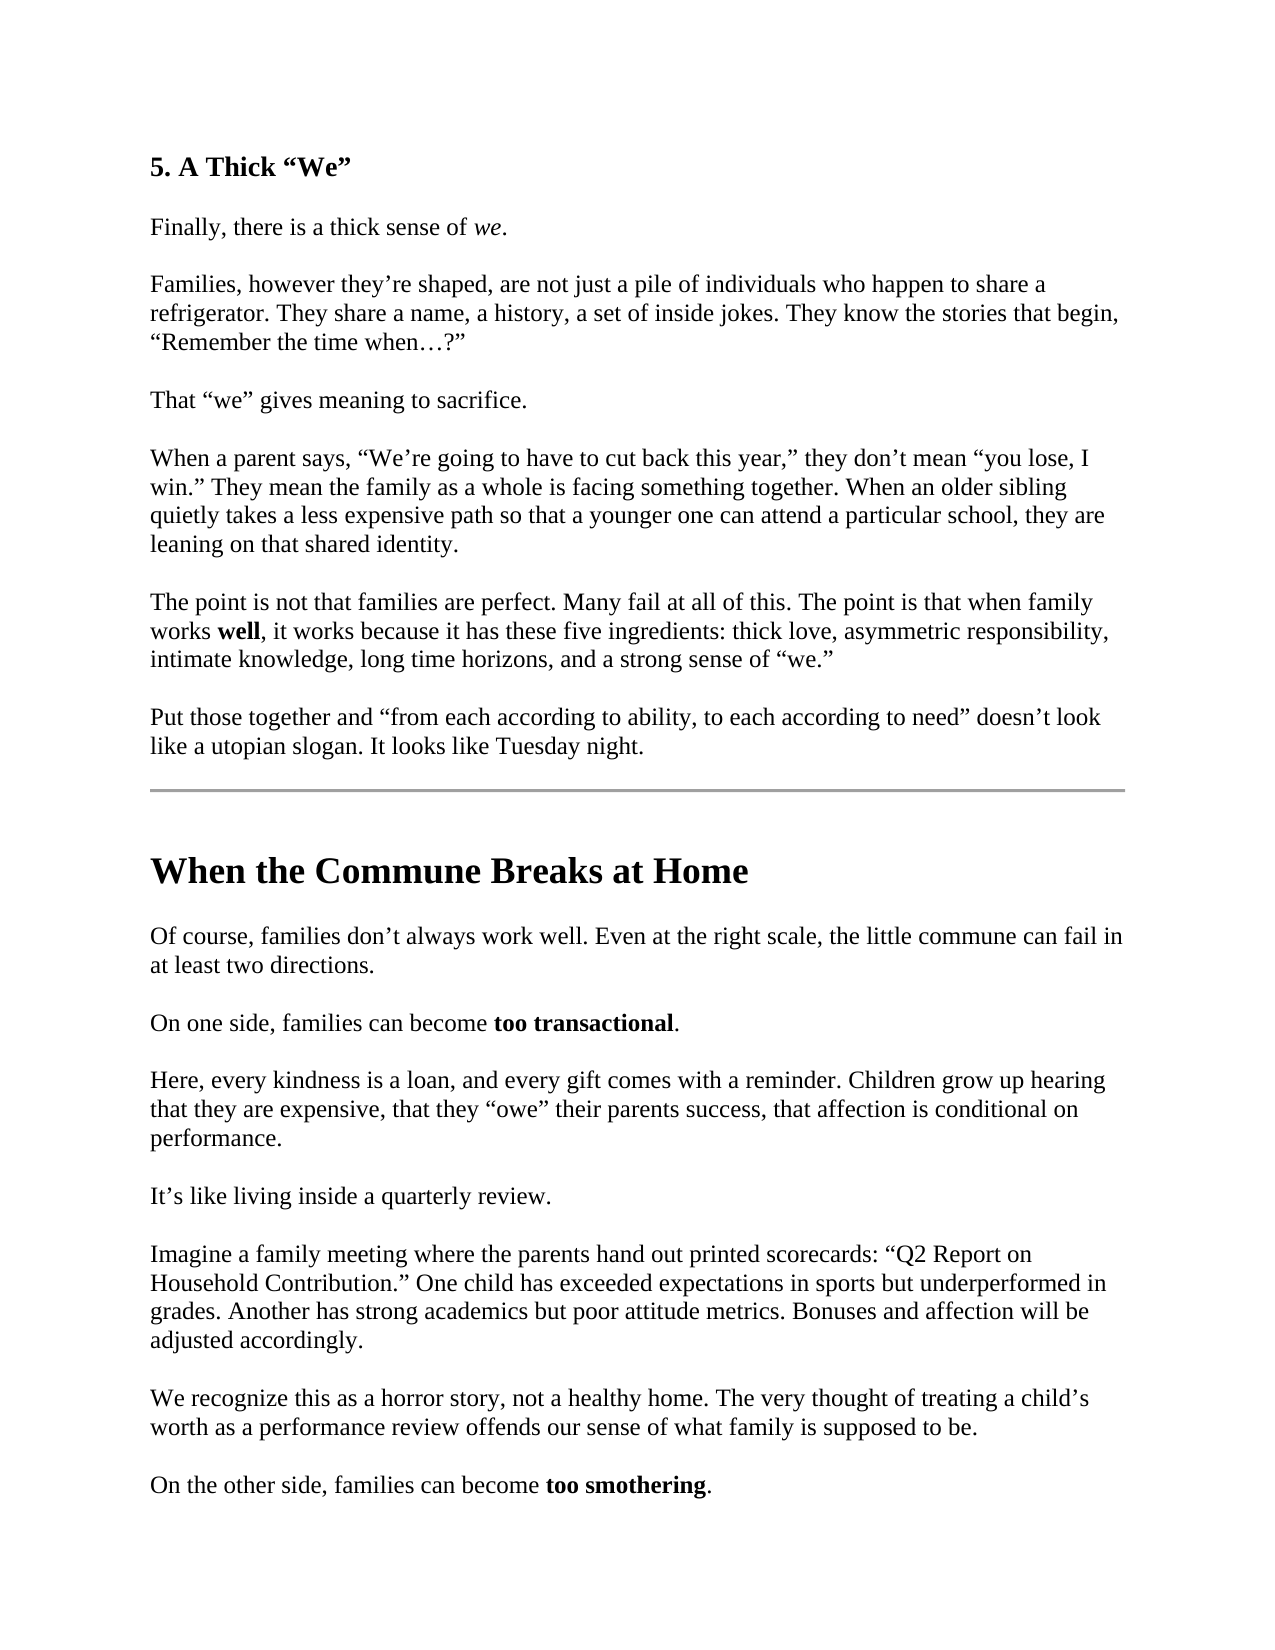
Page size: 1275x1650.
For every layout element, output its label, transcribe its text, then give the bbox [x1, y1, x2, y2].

text 5. A Thick “We” [150, 150, 1125, 182]
text Finally, there is a thick sense of we. [150, 212, 1125, 240]
text Of course, families don’t always work well. Even at the right scale, the little commune can fail in at least two directions. [150, 921, 1125, 978]
text On the other side, families can become too smothering. [150, 1470, 1125, 1498]
text When the Commune Breaks at Home [150, 849, 1125, 892]
text On one side, families can become too transactional. [150, 1008, 1125, 1036]
text Here, every kindness is a loan, and every gift comes with a reminder. Children grow up hearing that they are expensive, that they “owe” their parents success, that affection is conditional on performance. [150, 1066, 1125, 1152]
text Imagine a family meeting where the parents hand out printed scorecards: “Q2 Report on Household Contribution.” One child has exceeded expectations in sports but underperformed in grades. Another has strong academics but poor attitude metrics. Bonuses and affection will be adjusted accordingly. [150, 1239, 1125, 1354]
text When a parent says, “We’re going to have to cut back this year,” they don’t mean “you lose, I win.” They mean the family as a whole is facing something together. When an older sibling quietly takes a less expensive path so that a younger one can attend a particular school, they are leaning on that shared identity. [150, 443, 1125, 558]
text Put those together and “from each according to ability, to each according to need” doesn’t look like a utopian slogan. It looks like Tuesday night. [150, 702, 1125, 760]
text We recognize this as a horror story, not a healthy home. The very thought of treating a child’s worth as a performance review offends our sense of what family is supposed to be. [150, 1383, 1125, 1441]
text Families, however they’re shaped, are not just a pile of individuals who happen to share a refrigerator. They share a name, a history, a set of inside jokes. They know the stories that begin, “Remember the time when…?” [150, 269, 1125, 356]
text That “we” gives meaning to sacrifice. [150, 385, 1125, 414]
text It’s like living inside a quarterly review. [150, 1181, 1125, 1210]
text The point is not that families are perfect. Many fail at all of this. The point is that when family works well, it works because it has these five ingredients: thick love, asymmetric responsibility, intimate knowledge, long time horizons, and a strong sense of “we.” [150, 587, 1125, 673]
